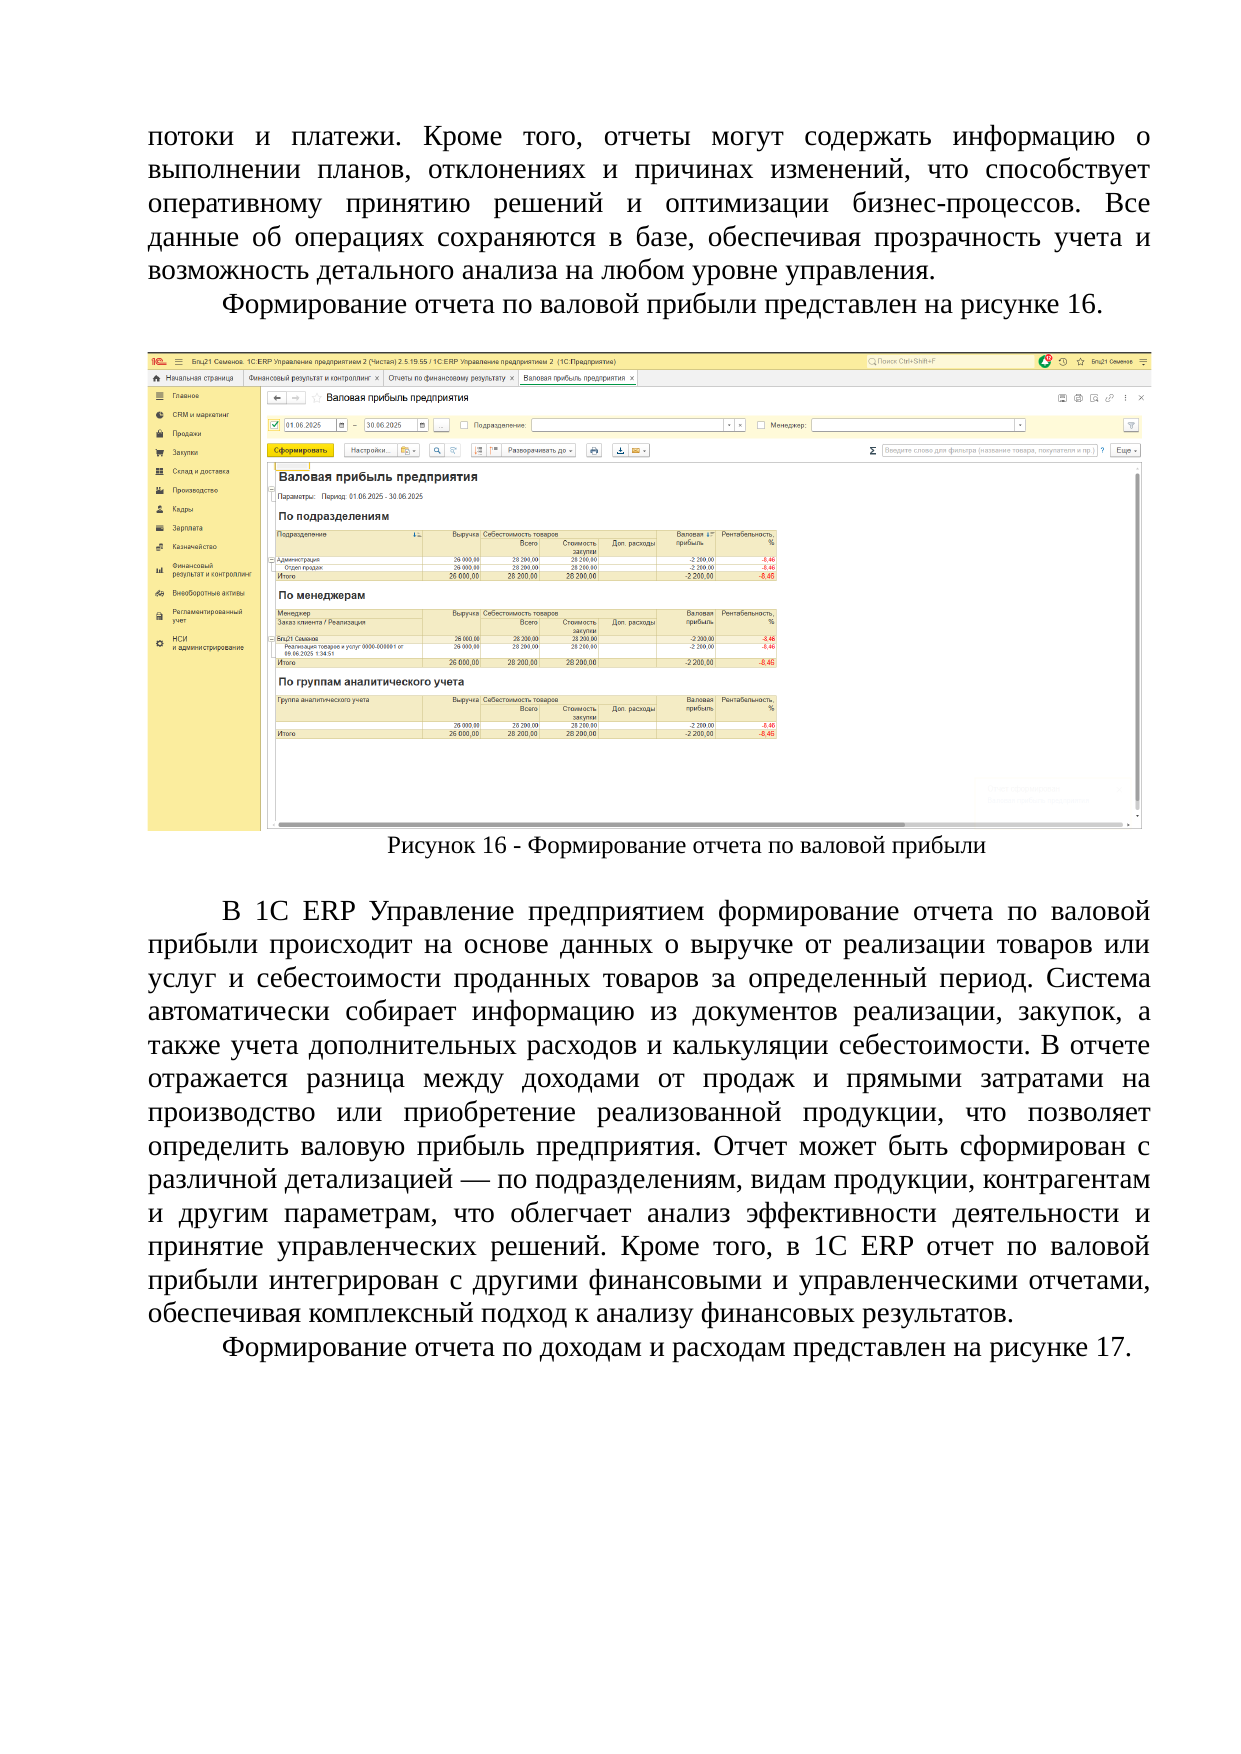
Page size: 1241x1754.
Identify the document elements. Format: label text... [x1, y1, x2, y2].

text Формирование отчета по доходам и расходам представлен на рисунке 17. [148, 1329, 1152, 1362]
text Формирование отчета по валовой прибыли представлен на рисунке 16. [148, 286, 1152, 319]
text В 1С ERP Управление предприятием формирование отчета по валовой прибыли происходит на основе данных о выручке от реализации товаров или услуг и себестоимости проданных товаров за определенный период. Система автоматически собирает информацию из документов реализации, закупок, а также учета дополнительных расходов и калькуляции себестоимости. В отчете отражается разница между доходами от продаж и прямыми затратами на производство или приобретение реализованной продукции, что позволяет определить валовую прибыль предприятия. Отчет может быть сформирован с различной детализацией — по подразделениям, видам продукции, контрагентам и другим параметрам, что облегчает анализ эффективности деятельности и принятие управленческих решений. Кроме того, в 1С ERP отчет по валовой прибыли интегрирован с другими финансовыми и управленческими отчетами, обеспечивая комплексный подход к анализу финансовых результатов. [148, 893, 1152, 1329]
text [148, 118, 1152, 286]
picture [147, 352, 1152, 831]
text Рисунок 16 - Формирование отчета по валовой прибыли [148, 831, 1152, 859]
